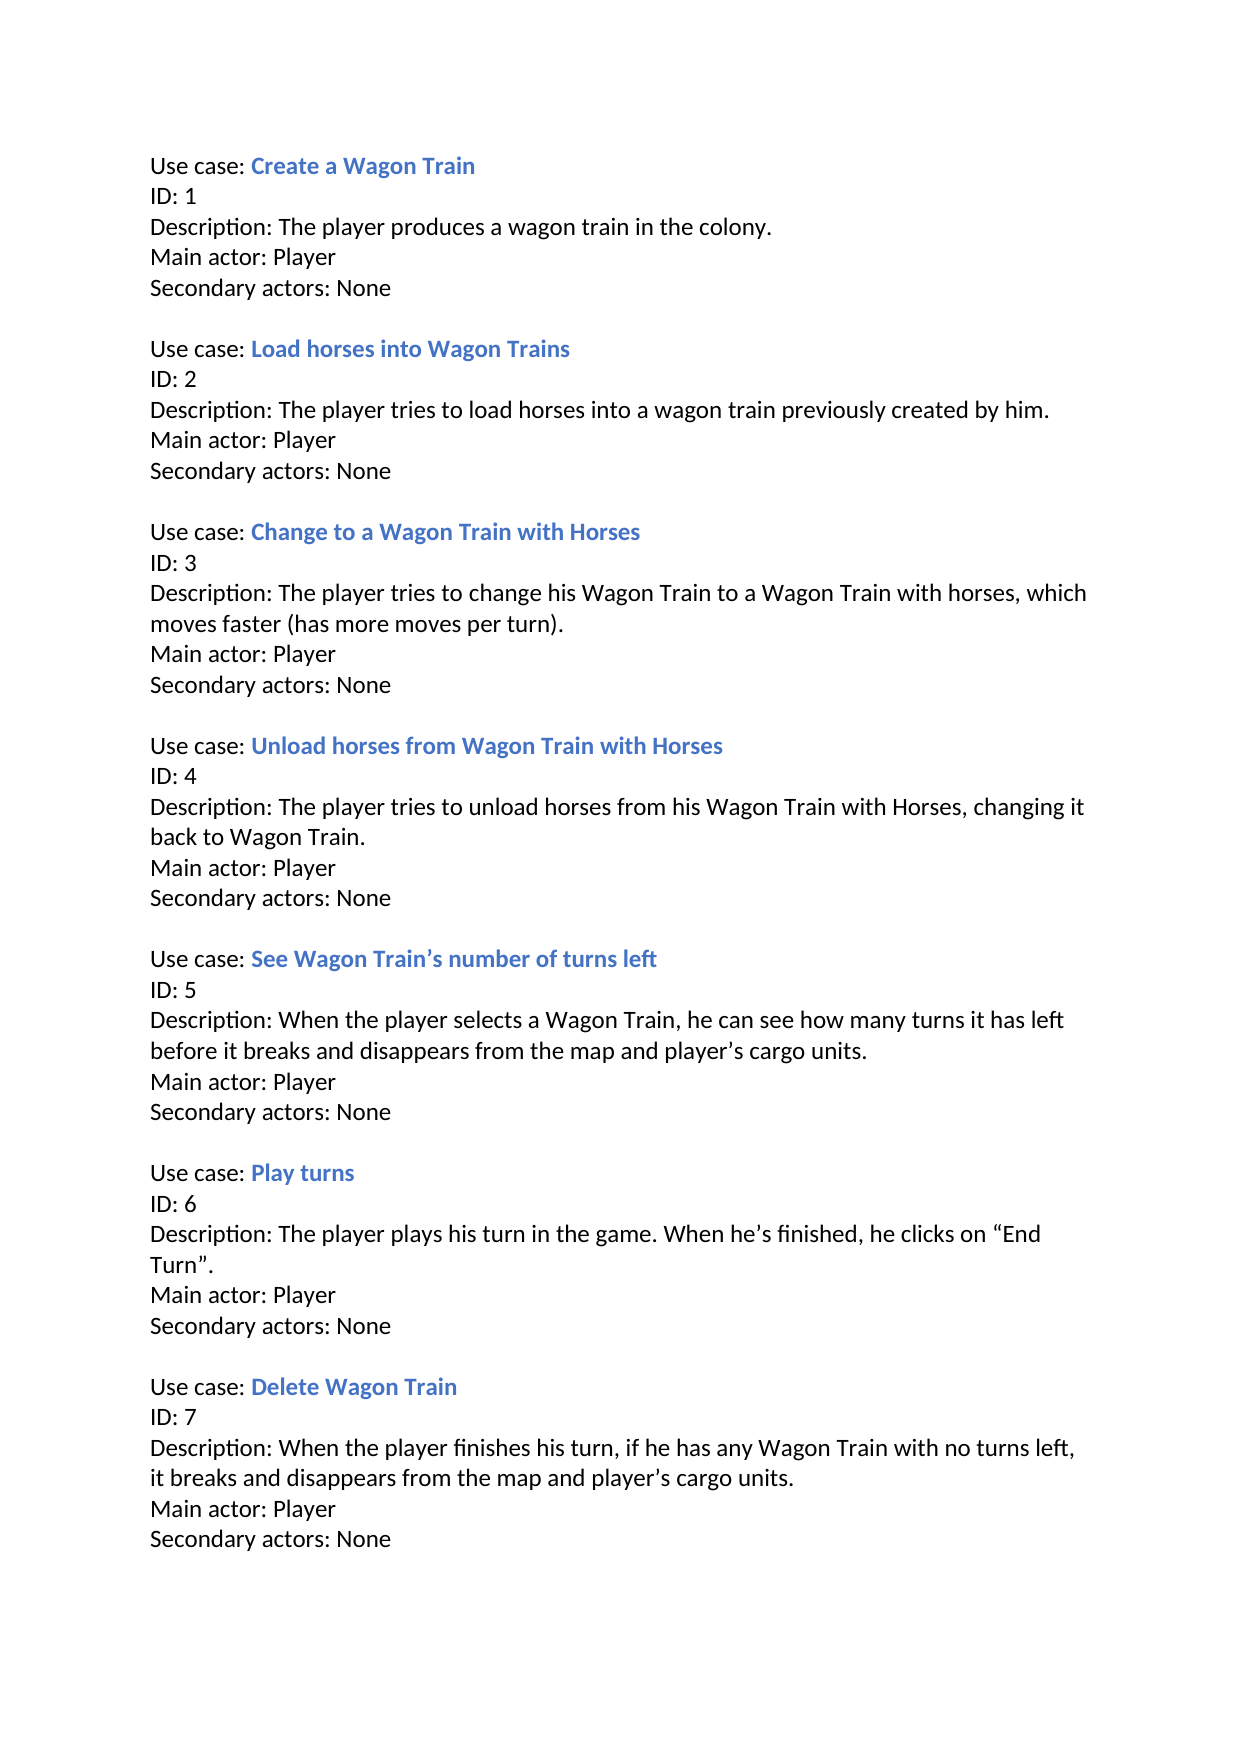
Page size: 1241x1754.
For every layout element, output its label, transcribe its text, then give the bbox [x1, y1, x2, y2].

text Main actor: Player [150, 1066, 1090, 1096]
text Description: When the player finishes his turn, if he has any Wagon Train with no turns left, it breaks and disappears from the map and player’s cargo units. [150, 1432, 1090, 1493]
text Secondary actors: None [150, 1310, 1090, 1340]
text Main actor: Player [150, 852, 1090, 882]
text Description: The player tries to unload horses from his Wagon Train with Horses, changing it back to Wagon Train. [150, 791, 1090, 852]
text ID: 1 [150, 181, 1090, 211]
text Main actor: Player [150, 1493, 1090, 1523]
text ID: 4 [150, 760, 1090, 791]
text Secondary actors: None [150, 272, 1090, 303]
text Use case: Change to a Wagon Train with Horses [150, 516, 1090, 547]
text Main actor: Player [150, 425, 1090, 455]
text Use case: Load horses into Wagon Trains [150, 333, 1090, 364]
text Secondary actors: None [150, 1096, 1090, 1127]
text Description: The player tries to load horses into a wagon train previously created by him. [150, 394, 1090, 425]
text Use case: See Wagon Train’s number of turns left [150, 943, 1090, 974]
text Description: When the player selects a Wagon Train, he can see how many turns it has left before it breaks and disappears from the map and player’s cargo units. [150, 1004, 1090, 1066]
text Description: The player plays his turn in the game. When he’s finished, he clicks on “End Turn”. [150, 1218, 1090, 1279]
text Main actor: Player [150, 638, 1090, 669]
text ID: 5 [150, 974, 1090, 1004]
text Description: The player tries to change his Wagon Train to a Wagon Train with horses, which moves faster (has more moves per turn). [150, 577, 1090, 638]
text Use case: Unload horses from Wagon Train with Horses [150, 730, 1090, 760]
text Main actor: Player [150, 1279, 1090, 1310]
text Description: The player produces a wagon train in the colony. [150, 211, 1090, 242]
text Secondary actors: None [150, 1523, 1090, 1554]
text Main actor: Player [150, 242, 1090, 272]
text Secondary actors: None [150, 455, 1090, 486]
text ID: 3 [150, 547, 1090, 577]
text ID: 7 [150, 1401, 1090, 1432]
text Secondary actors: None [150, 669, 1090, 699]
text Use case: Play turns [150, 1157, 1090, 1188]
text ID: 6 [150, 1188, 1090, 1218]
text Use case: Delete Wagon Train [150, 1371, 1090, 1401]
text Secondary actors: None [150, 882, 1090, 913]
text Use case: Create a Wagon Train [150, 150, 1090, 181]
text ID: 2 [150, 364, 1090, 394]
